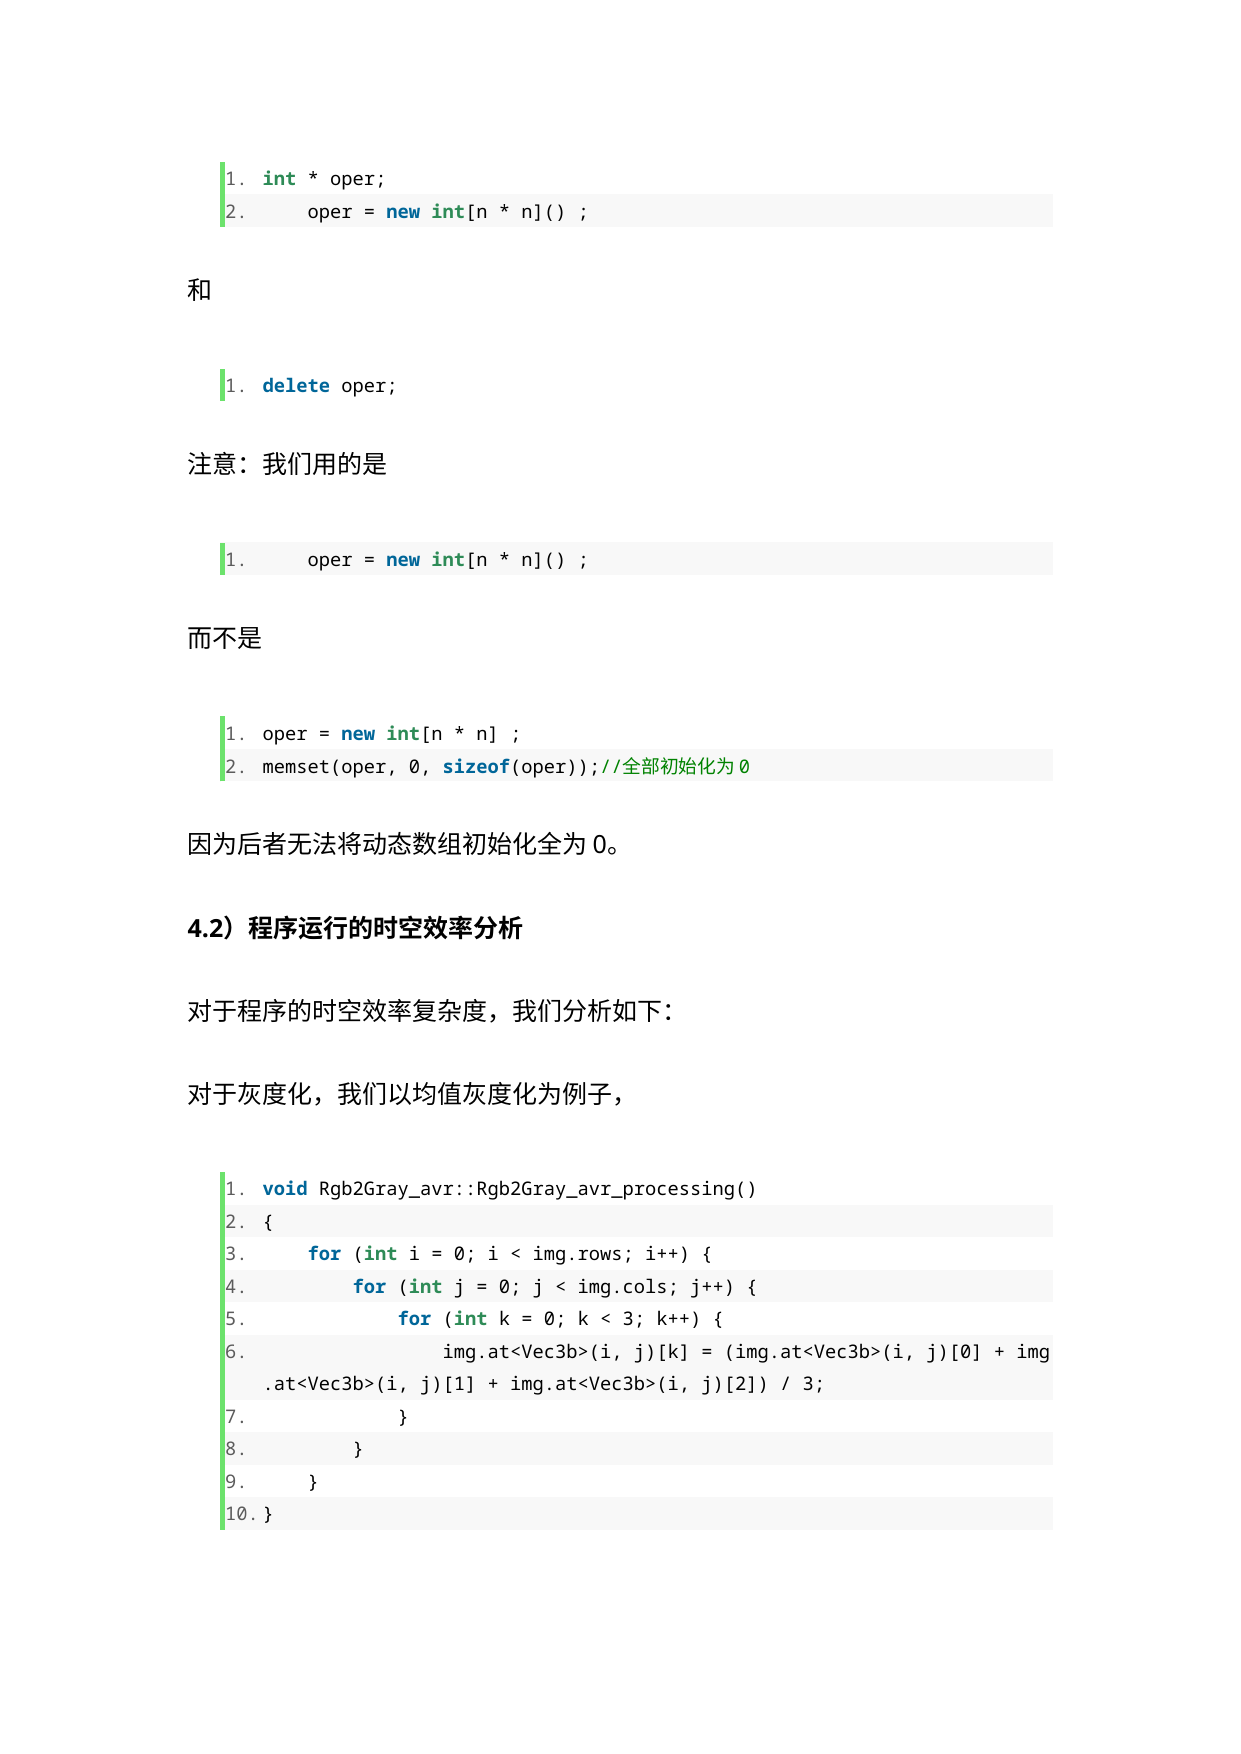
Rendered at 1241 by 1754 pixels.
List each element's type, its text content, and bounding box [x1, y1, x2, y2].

text 因为后者无法将动态数组初始化全为0。 [187, 811, 1053, 876]
list oper = new int[n * n]() ; [225, 194, 1053, 227]
text 对于程序的时空效率复杂度，我们分析如下： [187, 977, 1053, 1042]
list for (int i = 0; i < img.rows; i++) { [225, 1237, 1053, 1270]
list for (int k = 0; k < 3; k++) { [225, 1302, 1053, 1335]
list { [225, 1205, 1053, 1237]
list oper = new int[n * n]() ; [220, 542, 1053, 575]
list void Rgb2Gray_avr::Rgb2Gray_avr_processing() [225, 1172, 1053, 1205]
subtitle 4.2）程序运行的时空效率分析 [187, 894, 1053, 959]
list memset(oper, 0, sizeof(oper));//全部初始化为0 [225, 749, 1053, 781]
list } [225, 1400, 1053, 1432]
list delete oper; [220, 368, 1053, 401]
text 注意：我们用的是 [187, 430, 1053, 495]
text 和 [187, 256, 1053, 321]
text 对于灰度化，我们以均值灰度化为例子， [187, 1060, 1053, 1125]
list int * oper; [225, 162, 1053, 194]
list oper = new int[n * n] ; [225, 716, 1053, 749]
list for (int j = 0; j < img.cols; j++) { [225, 1270, 1053, 1302]
list } [225, 1432, 1053, 1465]
list } [225, 1465, 1053, 1497]
list } [225, 1497, 1053, 1530]
list img.at<Vec3b>(i, j)[k] = (img.at<Vec3b>(i, j)[0] + img.at<Vec3b>(i, j)[1] + img.at<Vec3b>(i, j)[2]) / 3; [225, 1335, 1053, 1400]
text 而不是 [187, 604, 1053, 669]
